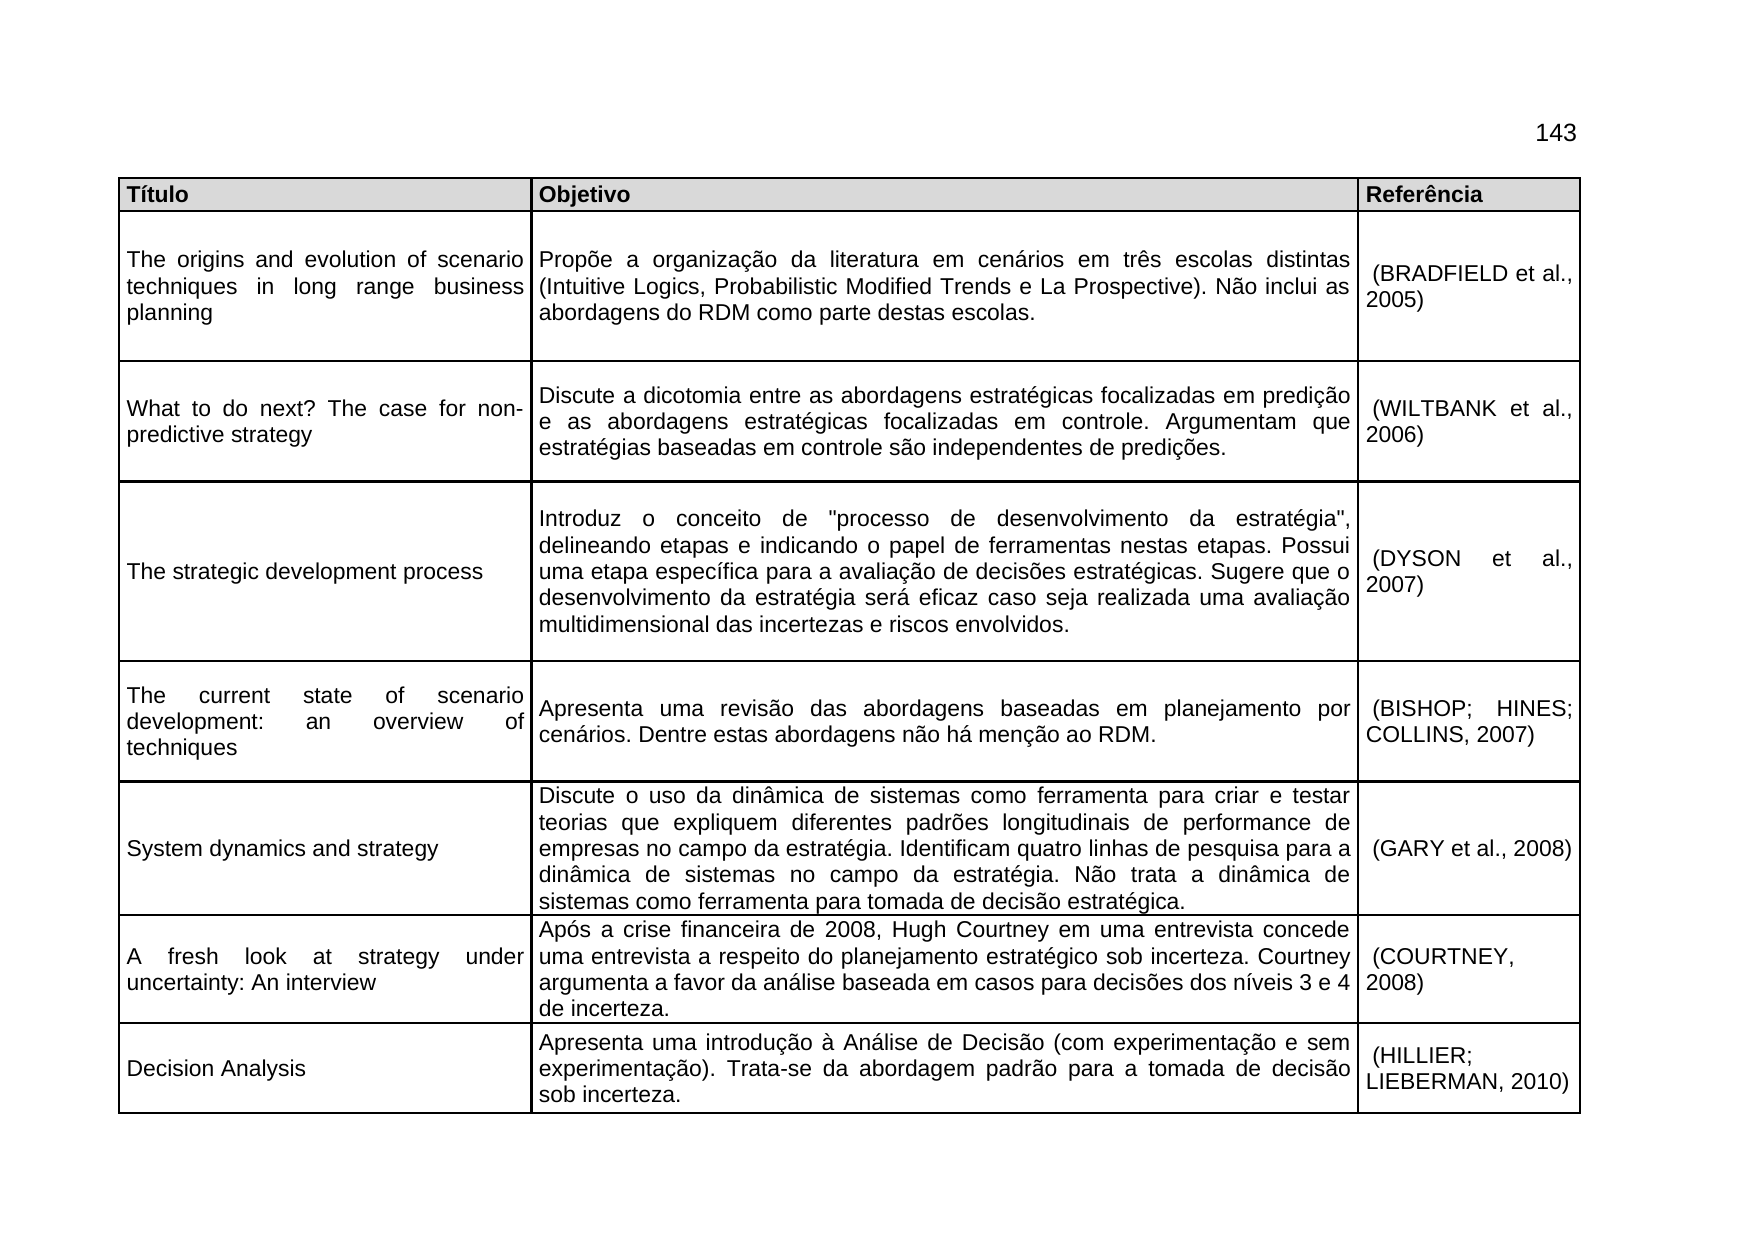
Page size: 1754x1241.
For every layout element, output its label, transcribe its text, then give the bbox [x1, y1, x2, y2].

table_cell Apresenta uma introdução à Análise de Decisão (com experimentação e sem experimentação). Trata-se da abordagem padrão para a tomada de decisão sob incerteza. [533, 1024, 1357, 1112]
table_cell The current state of scenario development: an overview of techniques [120, 662, 530, 780]
table_cell The strategic development process [120, 483, 530, 660]
table_cell (BRADFIELD et al., 2005) [1359, 212, 1579, 360]
table_cell Discute o uso da dinâmica de sistemas como ferramenta para criar e testar teorias que expliquem diferentes padrões longitudinais de performance de empresas no campo da estratégia. Identificam quatro linhas de pesquisa para a dinâmica de sistemas no campo da estratégia. Não trata a dinâmica de sistemas como ferramenta para tomada de decisão estratégica. [533, 783, 1357, 914]
table_cell (BISHOP; HINES; COLLINS, 2007) [1359, 662, 1579, 780]
table_cell The origins and evolution of scenario techniques in long range business planning [120, 212, 530, 360]
table_cell Discute a dicotomia entre as abordagens estratégicas focalizadas em predição e as abordagens estratégicas focalizadas em controle. Argumentam que estratégias baseadas em controle são independentes de predições. [533, 362, 1357, 480]
table_cell (GARY et al., 2008) [1359, 783, 1579, 914]
table_cell A fresh look at strategy under uncertainty: An interview [120, 916, 530, 1022]
table_cell (DYSON et al., 2007) [1359, 483, 1579, 660]
table_cell (COURTNEY, 2008) [1359, 916, 1579, 1022]
table_cell (WILTBANK et al., 2006) [1359, 362, 1579, 480]
table_cell Decision Analysis [120, 1024, 530, 1112]
table_cell What to do next? The case for non-predictive strategy [120, 362, 530, 480]
table_header Referência [1359, 179, 1579, 210]
table_cell (HILLIER; LIEBERMAN, 2010) [1359, 1024, 1579, 1112]
table_header Objetivo [533, 179, 1357, 210]
table_header Título [120, 179, 530, 210]
table_cell Propõe a organização da literatura em cenários em três escolas distintas (Intuitive Logics, Probabilistic Modified Trends e La Prospective). Não inclui as abordagens do RDM como parte destas escolas. [533, 212, 1357, 360]
table_cell Após a crise financeira de 2008, Hugh Courtney em uma entrevista concede uma entrevista a respeito do planejamento estratégico sob incerteza. Courtney argumenta a favor da análise baseada em casos para decisões dos níveis 3 e 4 de incerteza. [533, 916, 1357, 1022]
table_cell System dynamics and strategy [120, 783, 530, 914]
table_cell Introduz o conceito de "processo de desenvolvimento da estratégia", delineando etapas e indicando o papel de ferramentas nestas etapas. Possui uma etapa específica para a avaliação de decisões estratégicas. Sugere que o desenvolvimento da estratégia será eficaz caso seja realizada uma avaliação multidimensional das incertezas e riscos envolvidos. [533, 483, 1357, 660]
table_cell Apresenta uma revisão das abordagens baseadas em planejamento por cenários. Dentre estas abordagens não há menção ao RDM. [533, 662, 1357, 780]
